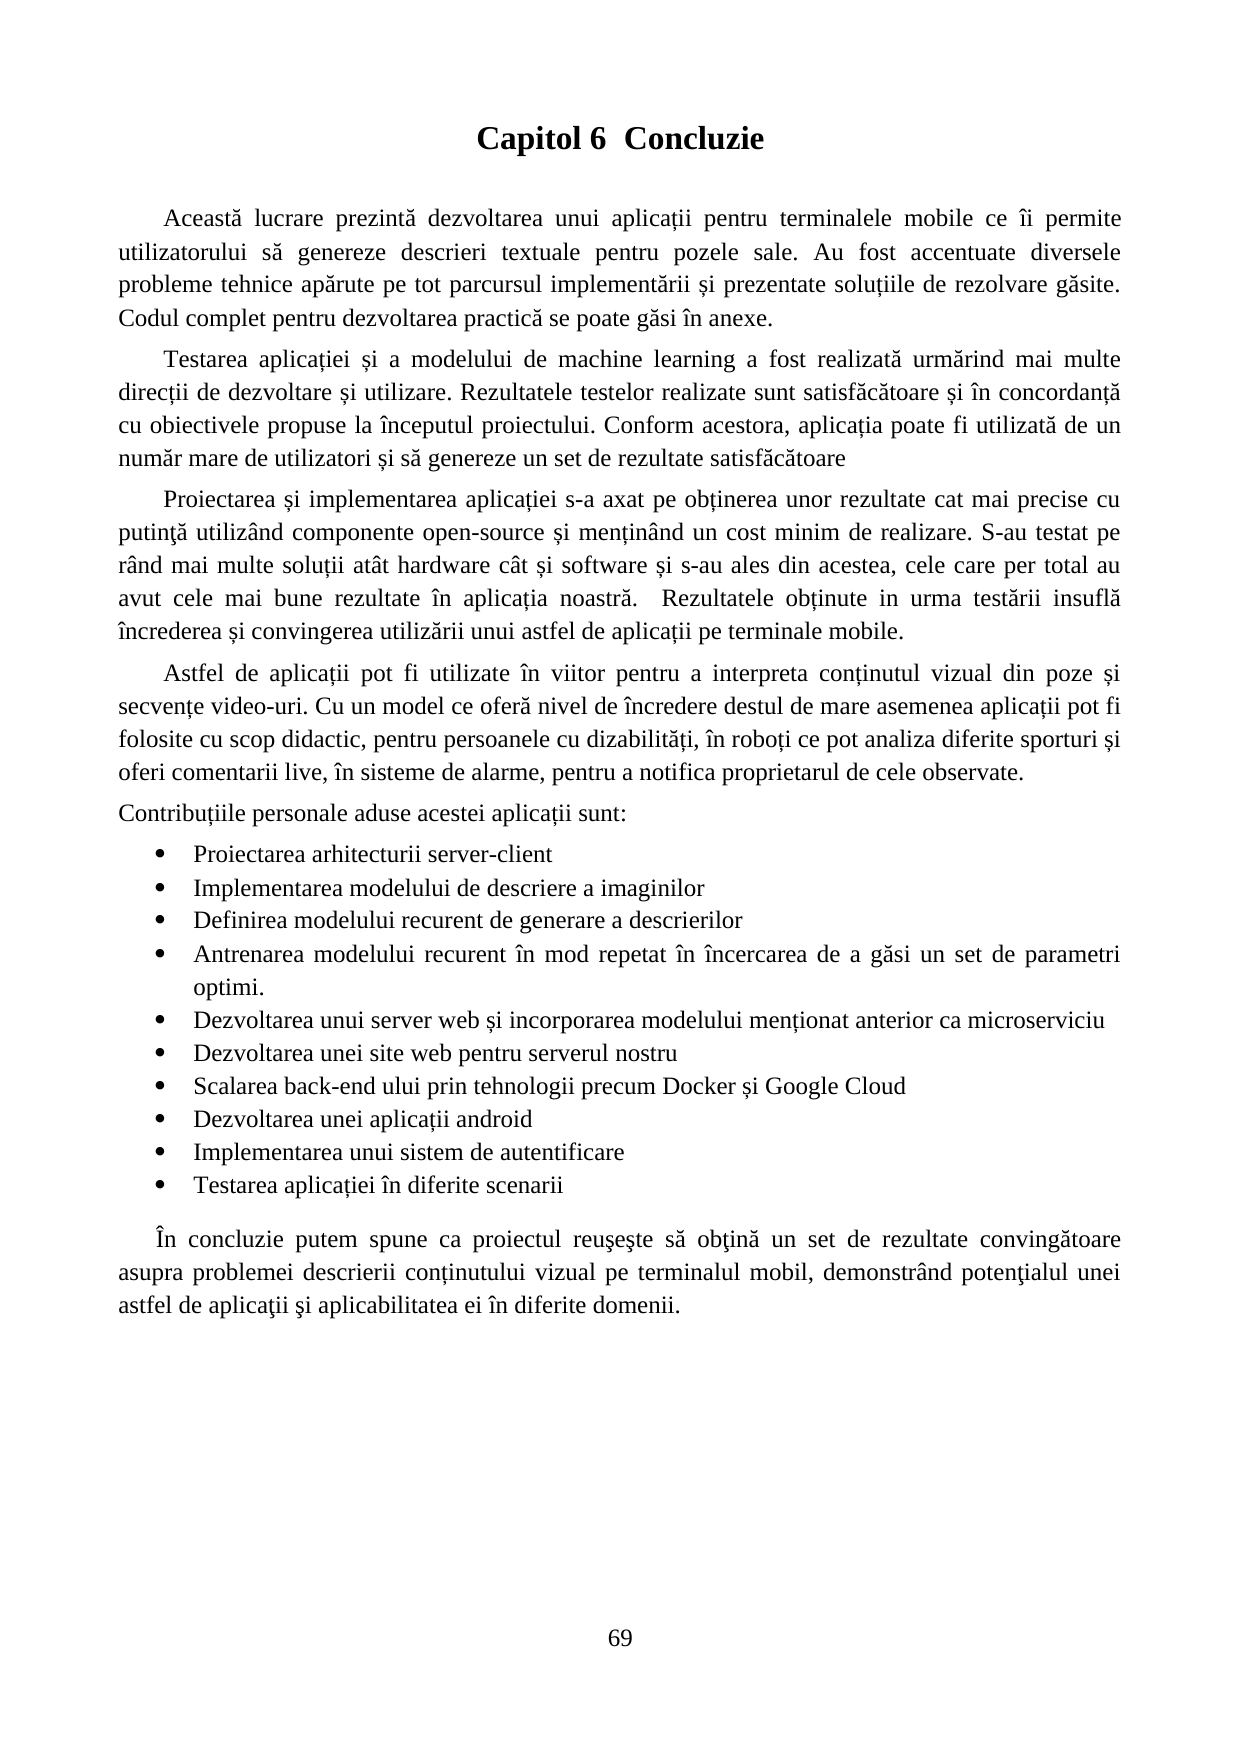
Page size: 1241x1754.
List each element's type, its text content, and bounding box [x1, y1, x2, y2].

subtitle Concluzie [118, 118, 1122, 156]
text În concluzie putem spune ca proiectul reuşeşte să obţină un set de rezultate convingătoare asupra problemei descrierii conținutului vizual pe terminalul mobil, demonstrând potenţialul unei astfel de aplicaţii şi aplicabilitatea ei în diferite domenii. [118, 1224, 1122, 1318]
text Astfel de aplicații pot fi utilizate în viitor pentru a interpreta conținutul vizual din poze și secvențe video-uri. Cu un model ce oferă nivel de încredere destul de mare asemenea aplicații pot fi folosite cu scop didactic, pentru persoanele cu dizabilități, în roboți ce pot analiza diferite sporturi și oferi comentarii live, în sisteme de alarme, pentru a notifica proprietarul de cele observate. [118, 658, 1122, 786]
text Contribuțiile personale aduse acestei aplicații sunt: [118, 798, 1122, 827]
list Antrenarea modelului recurent în mod repetat în încercarea de a găsi un set de parametri optimi. [156, 939, 1122, 1000]
list Proiectarea arhitecturii server-client [156, 839, 1122, 868]
list Definirea modelului recurent de generare a descrierilor [156, 906, 1122, 934]
list Dezvoltarea unei site web pentru serverul nostru [156, 1038, 1122, 1066]
text Această lucrare prezintă dezvoltarea unui aplicații pentru terminalele mobile ce îi permite utilizatorului să genereze descrieri textuale pentru pozele sale. Au fost accentuate diversele probleme tehnice apărute pe tot parcursul implementării și prezentate soluțiile de rezolvare găsite. Codul complet pentru dezvoltarea practică se poate găsi în anexe. [118, 203, 1122, 331]
list Scalarea back-end ului prin tehnologii precum Docker și Google Cloud [156, 1071, 1122, 1099]
text Proiectarea și implementarea aplicației s-a axat pe obținerea unor rezultate cat mai precise cu putinţă utilizând componente open-source și menținând un cost minim de realizare. S-au testat pe rând mai multe soluții atât hardware cât și software și s-au ales din acestea, cele care per total au avut cele mai bune rezultate în aplicația noastră. Rezultatele obținute in urma testării insuflă încrederea și convingerea utilizării unui astfel de aplicații pe terminale mobile. [118, 484, 1122, 645]
list Testarea aplicației în diferite scenarii [156, 1170, 1122, 1198]
list Dezvoltarea unei aplicații android [156, 1104, 1122, 1132]
text Testarea aplicației și a modelului de machine learning a fost realizată urmărind mai multe direcții de dezvoltare și utilizare. Rezultatele testelor realizate sunt satisfăcătoare și în concordanță cu obiectivele propuse la începutul proiectului. Conform acestora, aplicația poate fi utilizată de un număr mare de utilizatori și să genereze un set de rezultate satisfăcătoare [118, 344, 1122, 472]
list Dezvoltarea unui server web și incorporarea modelului menționat anterior ca microserviciu [156, 1005, 1122, 1033]
list Implementarea modelului de descriere a imaginilor [156, 873, 1122, 901]
list Implementarea unui sistem de autentificare [156, 1137, 1122, 1166]
